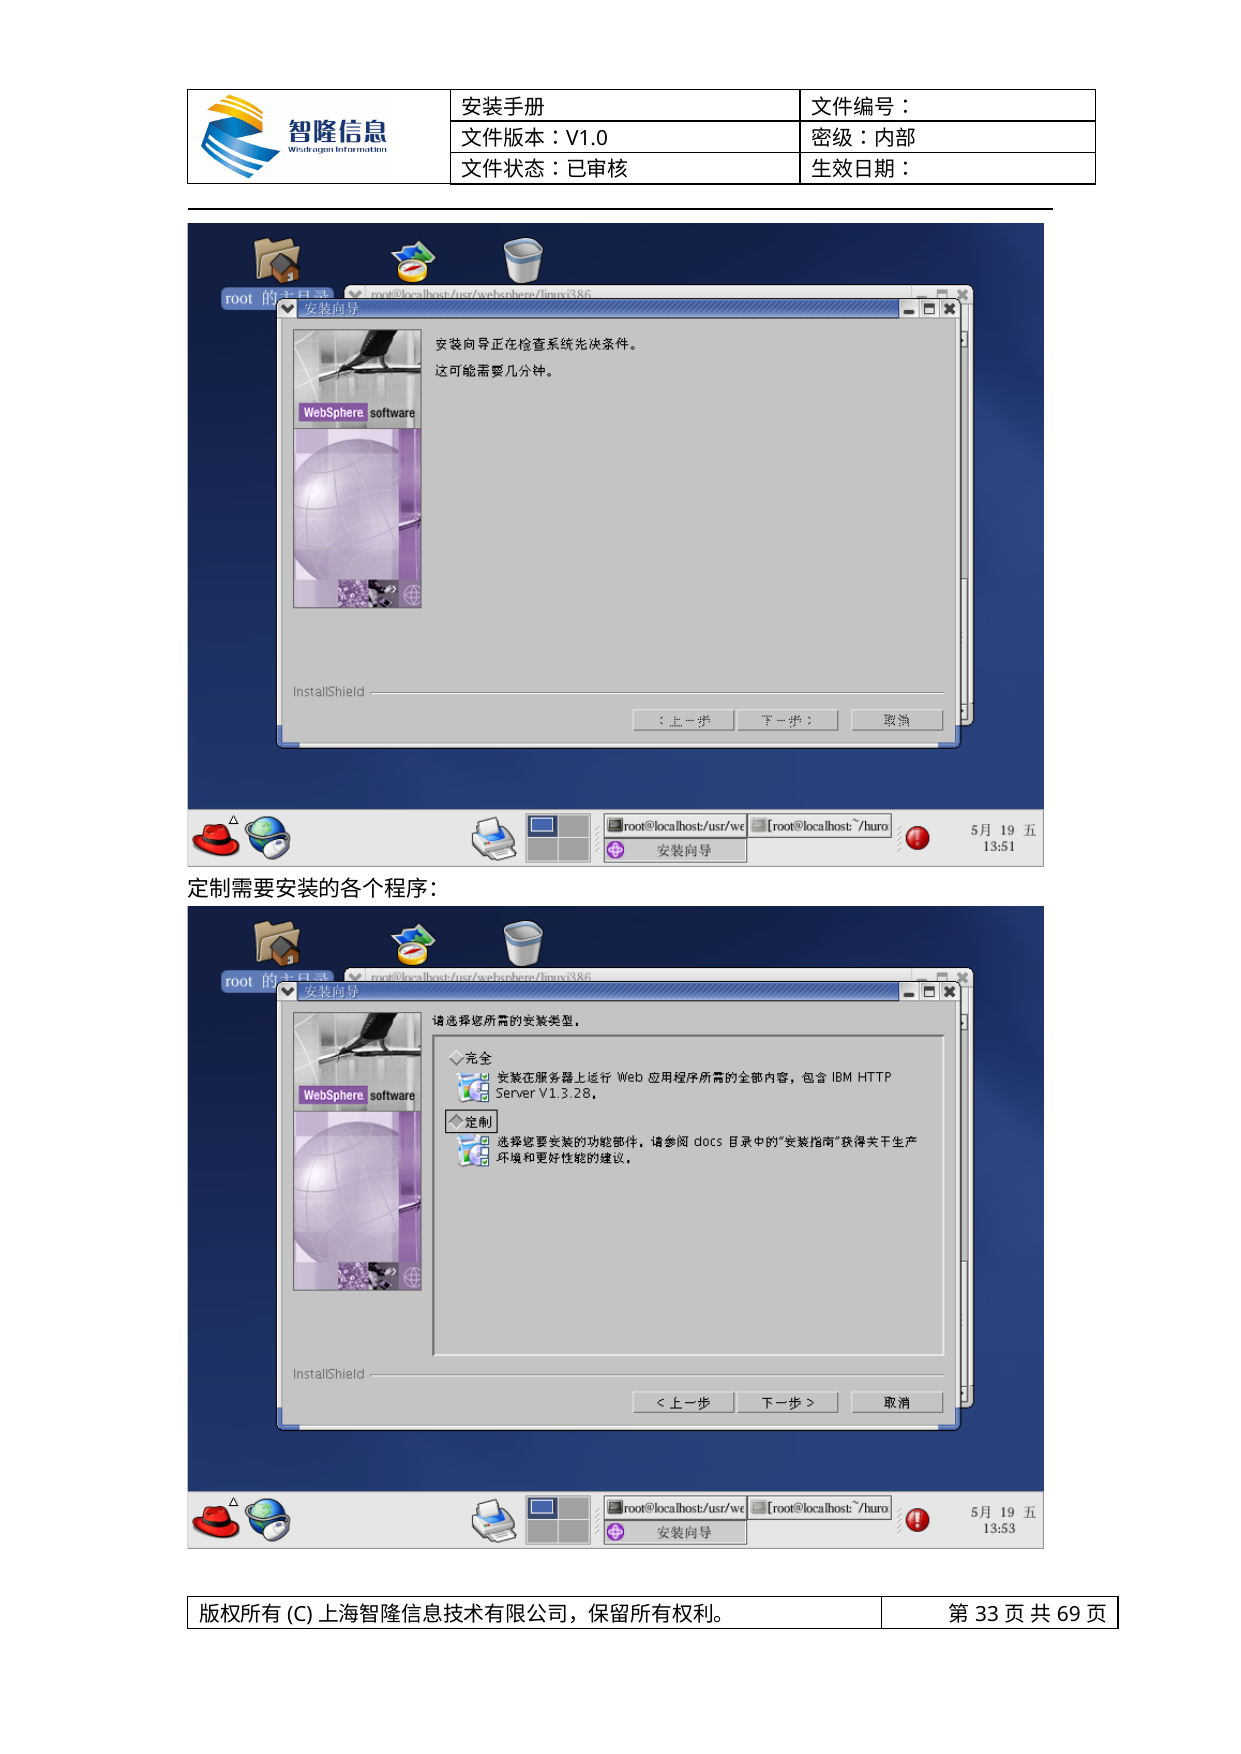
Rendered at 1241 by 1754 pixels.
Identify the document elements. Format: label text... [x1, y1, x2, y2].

picture [187, 906, 1044, 1549]
text 定制需要安装的各个程序： [187, 870, 1053, 903]
picture [187, 223, 1044, 867]
picture [198, 90, 388, 183]
